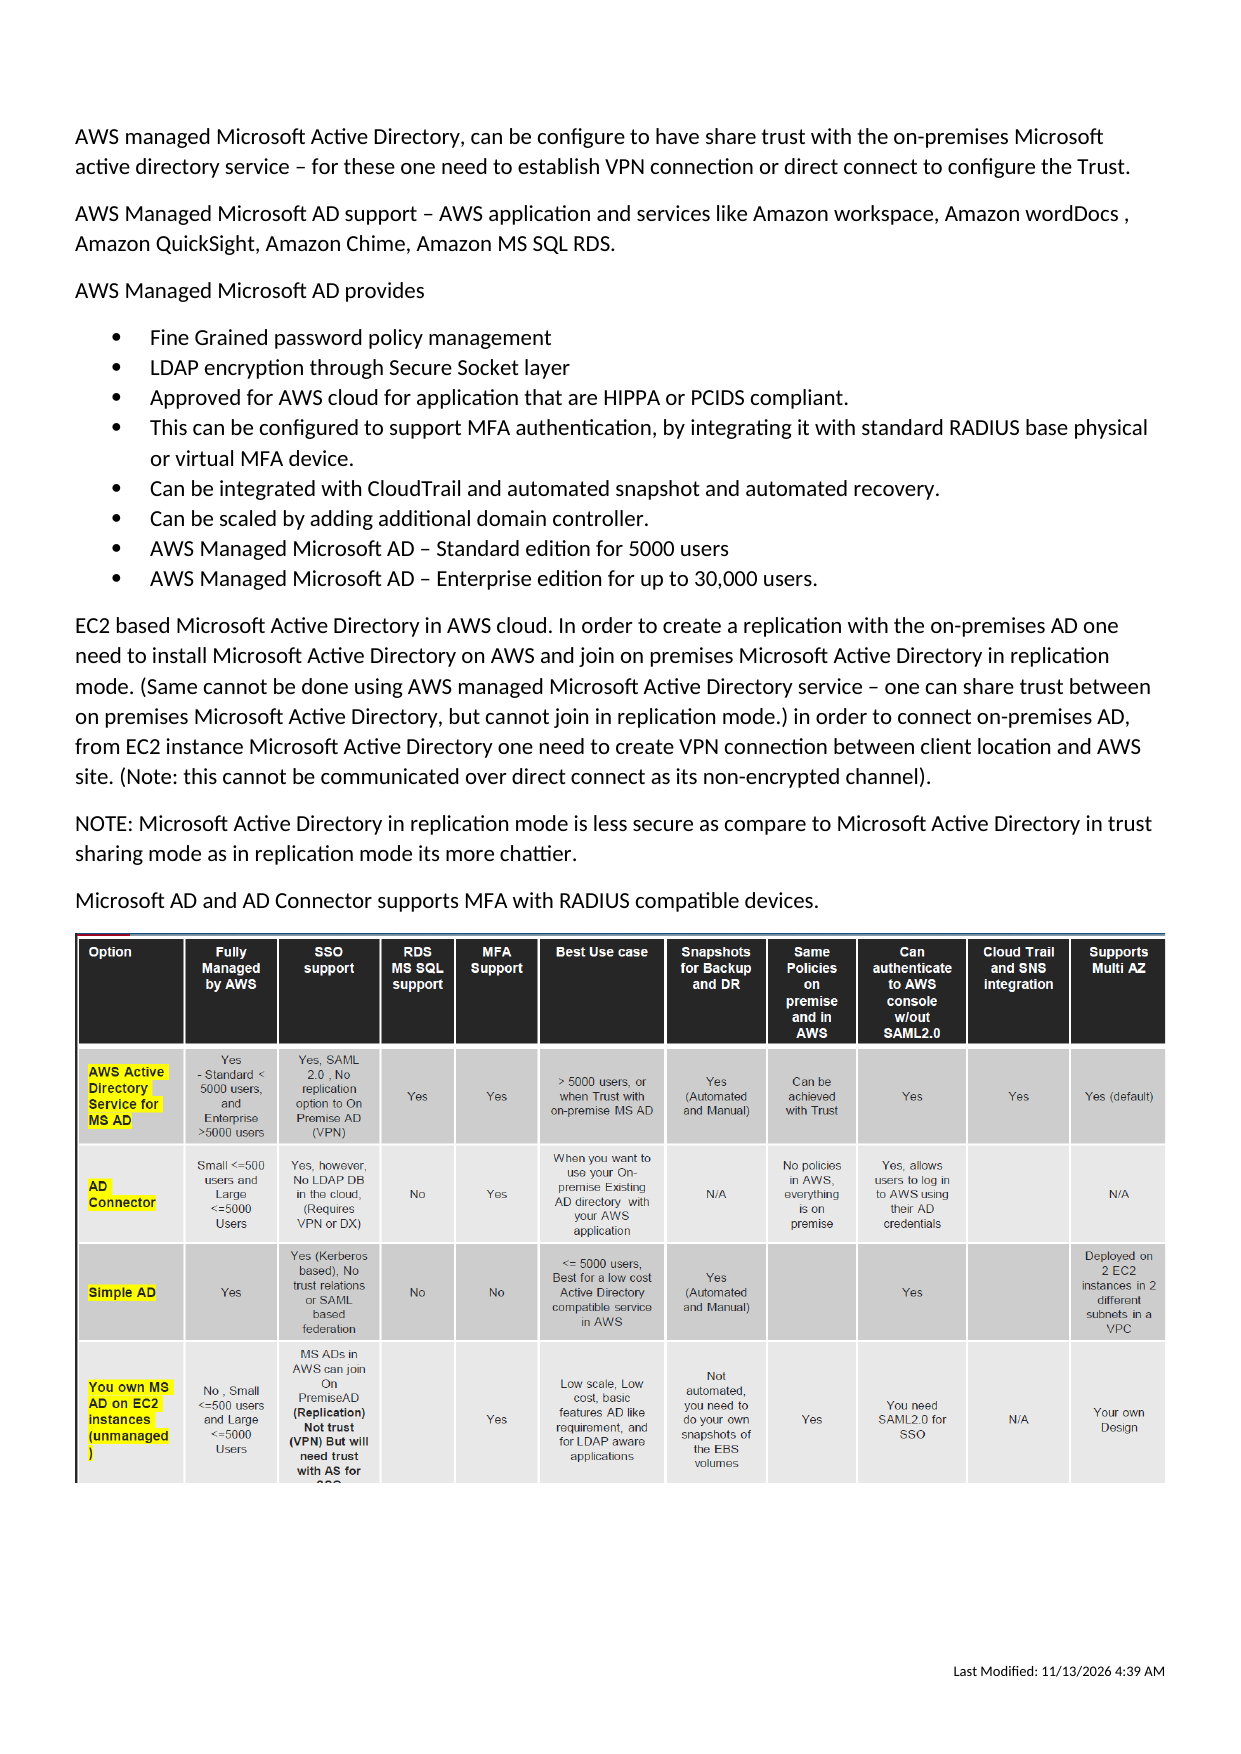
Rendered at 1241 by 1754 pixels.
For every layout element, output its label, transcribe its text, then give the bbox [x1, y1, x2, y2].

text Microsoft AD and AD Connector supports MFA with RADIUS compatible devices. [75, 886, 1165, 914]
text AWS Managed Microsoft AD provides [75, 276, 1165, 304]
text NOTE: Microsoft Active Directory in replication mode is less secure as compare to Microsoft Active Directory in trust sharing mode as in replication mode its more chattier. [75, 809, 1165, 868]
text EC2 based Microsoft Active Directory in AWS cloud. In order to create a replication with the on-premises AD one need to install Microsoft Active Directory on AWS and join on premises Microsoft Active Directory in replication mode. (Same cannot be done using AWS managed Microsoft Active Directory service – one can share trust between on premises Microsoft Active Directory, but cannot join in replication mode.) in order to connect on-premises AD, from EC2 instance Microsoft Active Directory one need to create VPN connection between client location and AWS site. (Note: this cannot be communicated over direct connect as its non-encrypted channel). [75, 611, 1165, 791]
list Can be integrated with CloudTrail and automated snapshot and automated recovery. [112, 474, 1165, 502]
list LDAP encryption through Secure Socket layer [112, 353, 1165, 381]
list This can be configured to support MFA authentication, by integrating it with standard RADIUS base physical or virtual MFA device. [112, 413, 1165, 472]
list AWS Managed Microsoft AD – Standard edition for 5000 users [112, 534, 1165, 562]
picture [75, 933, 1166, 1483]
list Fine Grained password policy management [112, 323, 1165, 351]
text AWS managed Microsoft Active Directory, can be configure to have share trust with the on-premises Microsoft active directory service – for these one need to establish VPN connection or direct connect to configure the Trust. [75, 122, 1165, 180]
list AWS Managed Microsoft AD – Enterprise edition for up to 30,000 users. [112, 564, 1165, 593]
list Approved for AWS cloud for application that are HIPPA or PCIDS compliant. [112, 383, 1165, 411]
text AWS Managed Microsoft AD support – AWS application and services like Amazon workspace, Amazon wordDocs , Amazon QuickSight, Amazon Chime, Amazon MS SQL RDS. [75, 199, 1165, 257]
list Can be scaled by adding additional domain controller. [112, 504, 1165, 532]
